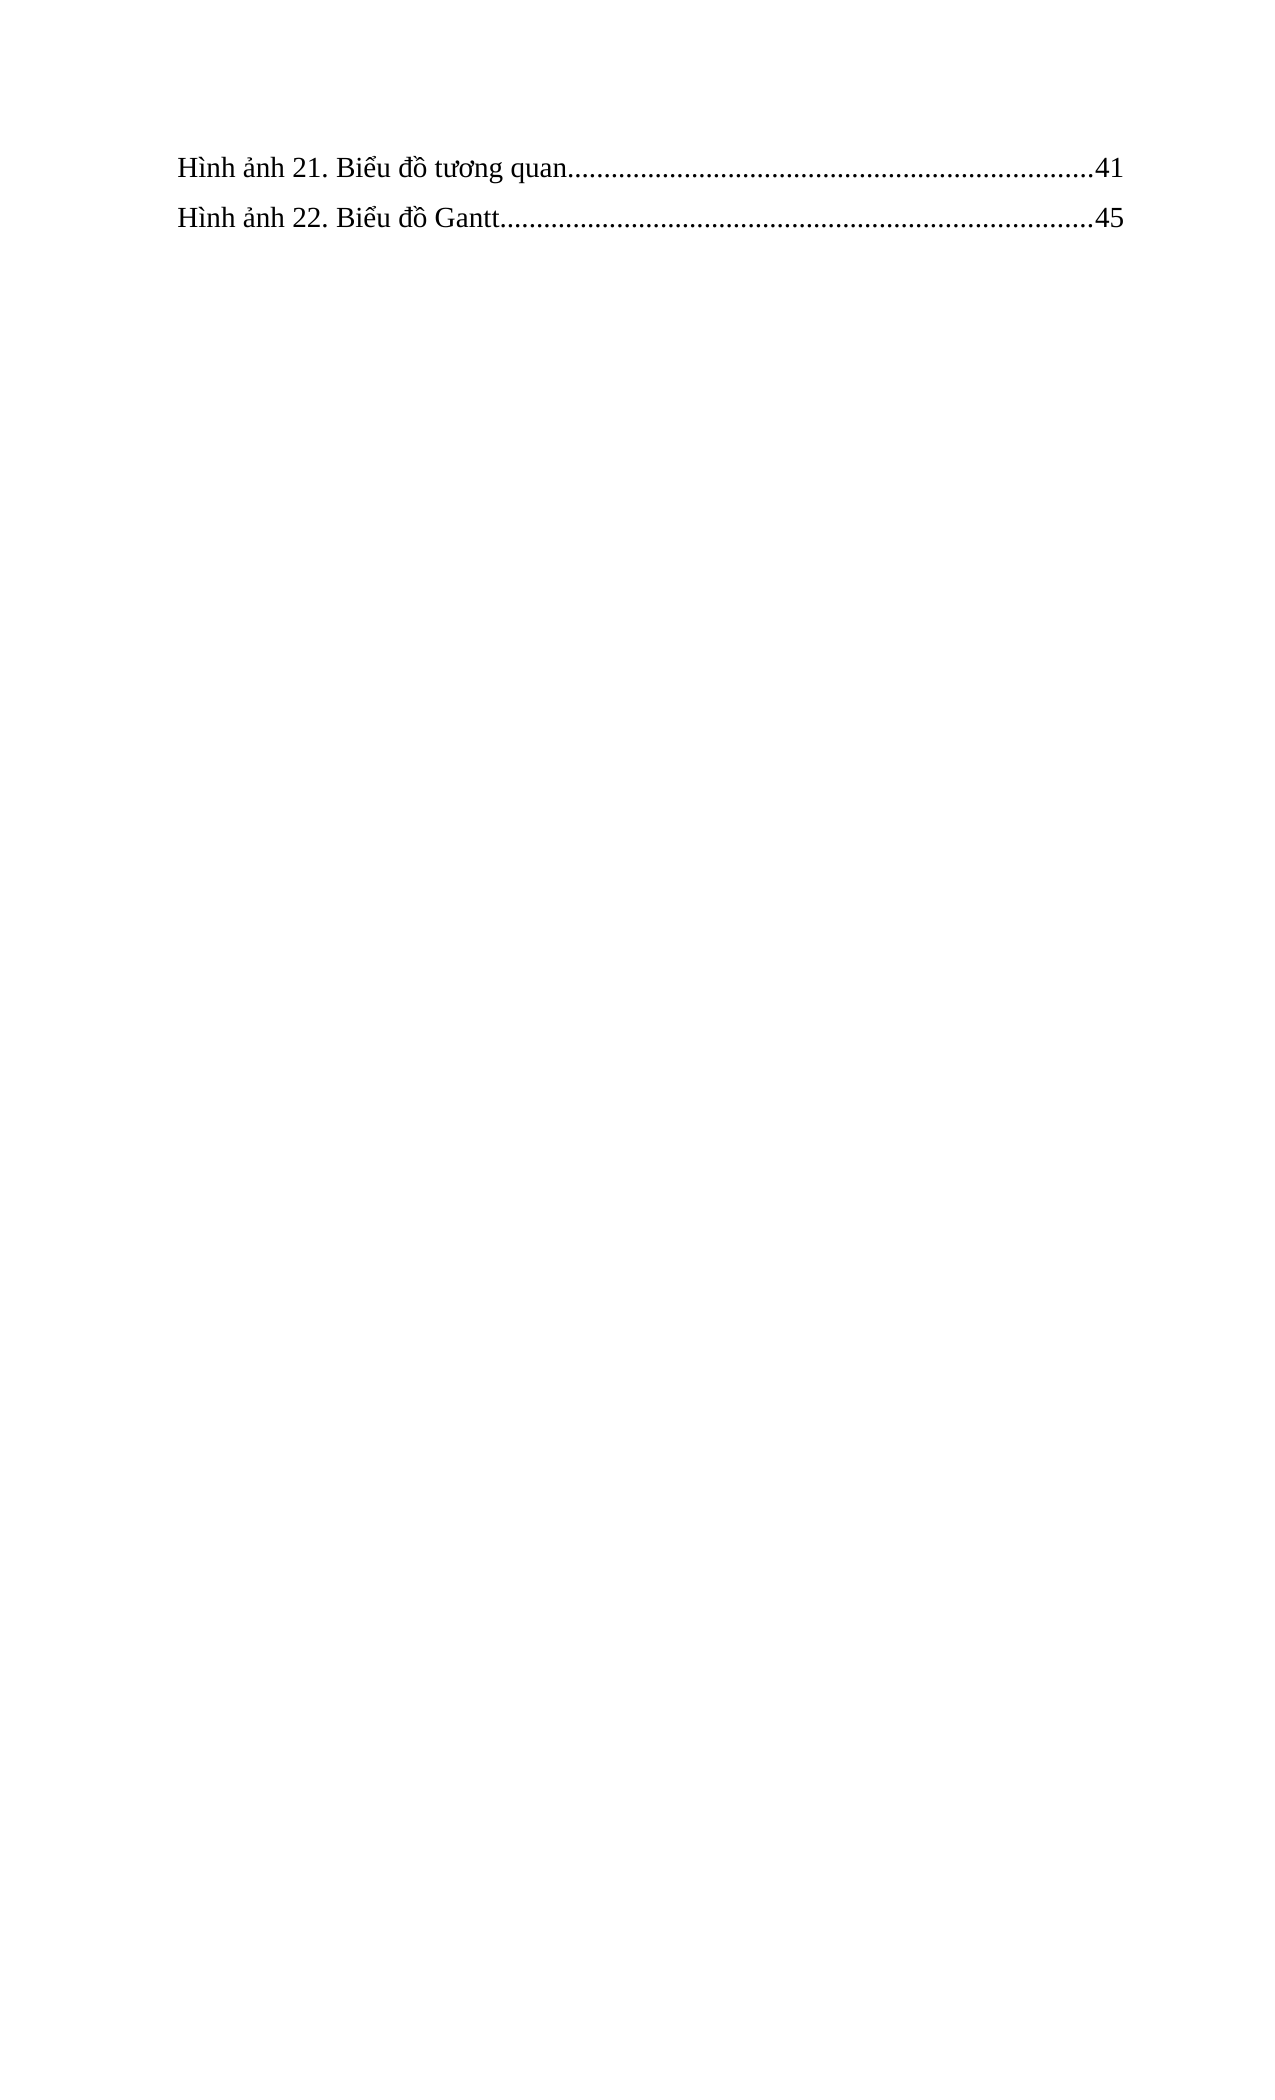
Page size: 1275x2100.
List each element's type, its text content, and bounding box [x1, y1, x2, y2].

text Hình ảnh 21. Biểu đồ tương quan 41 [177, 150, 1125, 183]
text Hình ảnh 22. Biểu đồ Gantt 45 [177, 200, 1125, 234]
